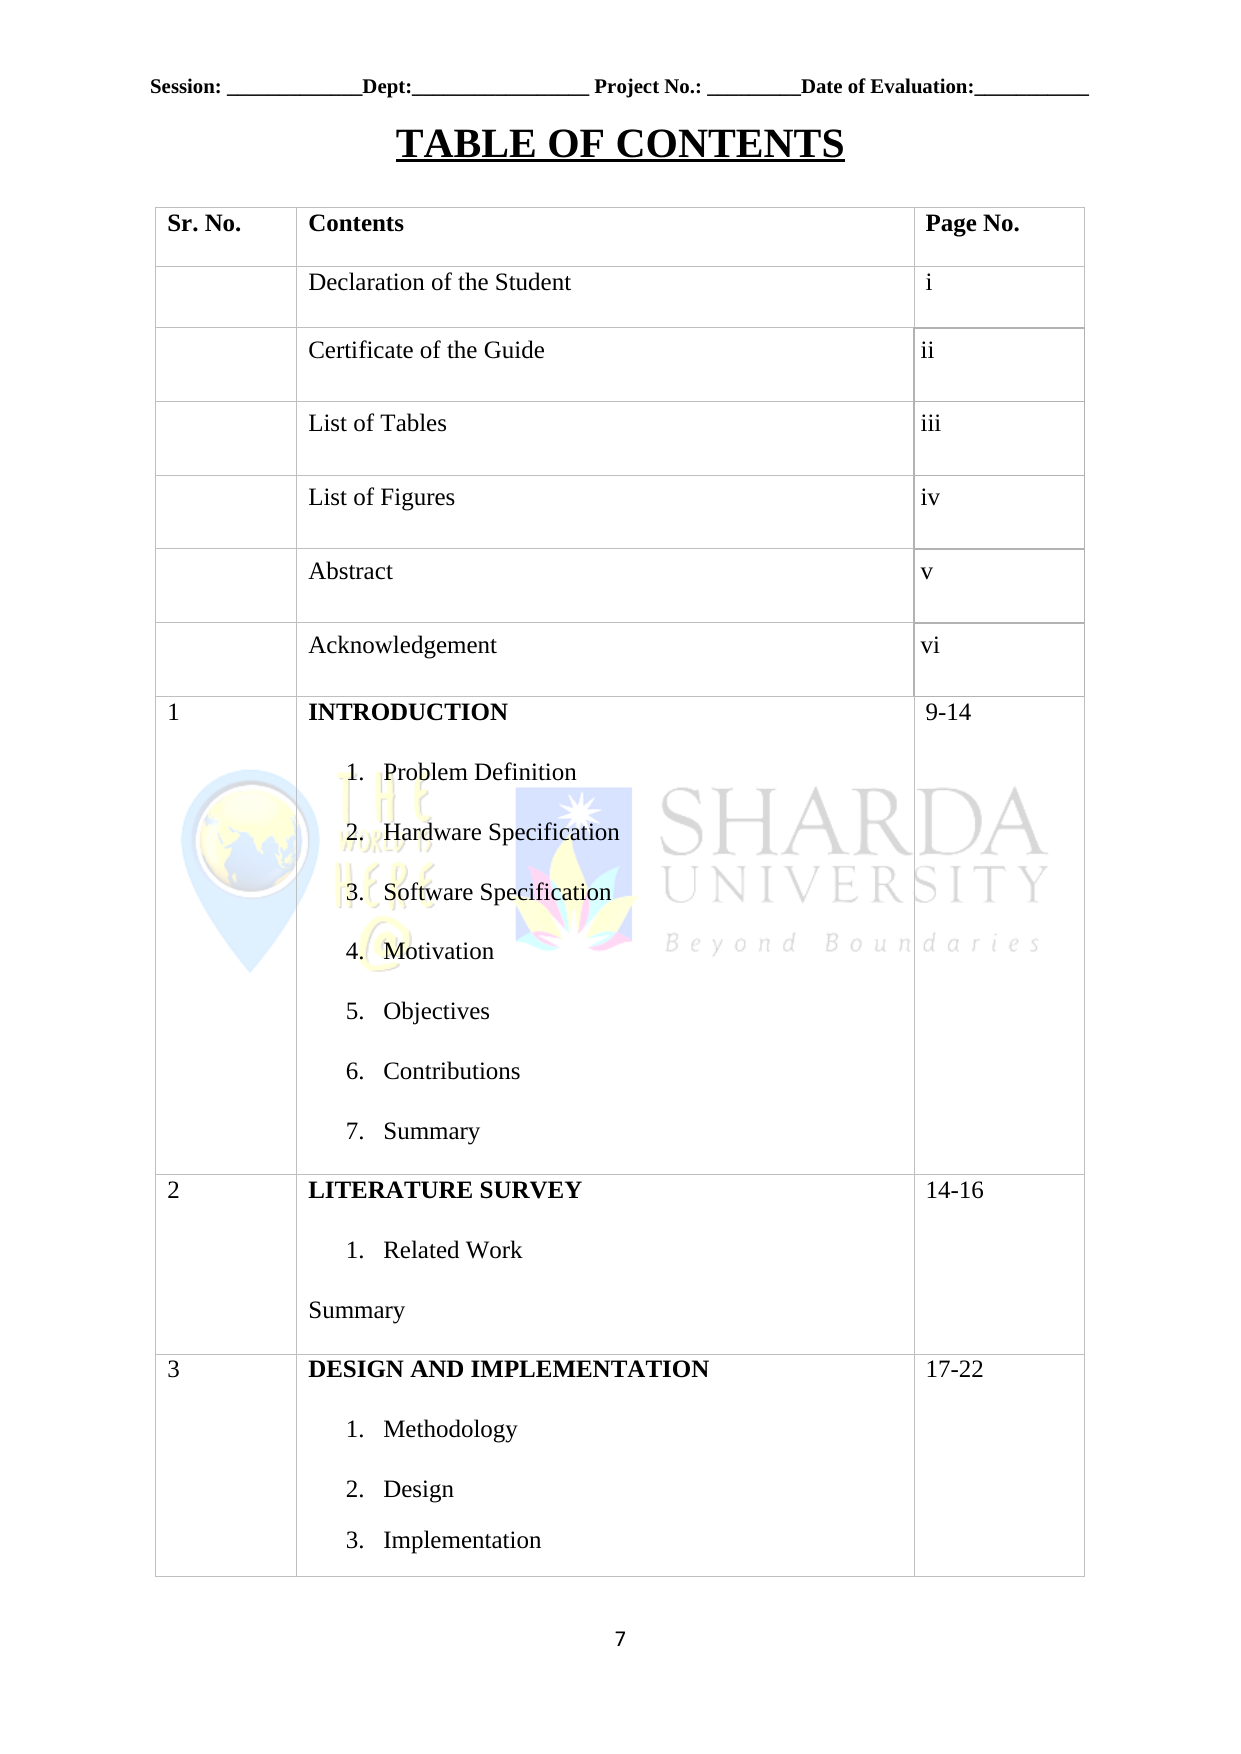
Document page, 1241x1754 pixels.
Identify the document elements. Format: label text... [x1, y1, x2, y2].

text TABLE OF CONTENTS [150, 118, 1090, 166]
table_cell [156, 476, 296, 548]
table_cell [297, 1355, 914, 1576]
table_cell [156, 328, 296, 401]
table_cell 14-16 [915, 1175, 1084, 1353]
table_cell List of Figures [297, 476, 913, 548]
table_cell 9-14 [915, 697, 1084, 1174]
table_cell 1 [156, 697, 296, 1174]
table_cell [156, 623, 296, 696]
table_cell iii [915, 402, 1084, 474]
table_header Contents [297, 208, 914, 266]
table_cell [156, 267, 296, 327]
table_cell 2 [156, 1175, 296, 1353]
table_cell List of Tables [297, 402, 913, 474]
table_cell v [915, 550, 1084, 622]
table_cell [156, 402, 296, 474]
table_cell i [915, 267, 1084, 327]
table_cell vi [915, 624, 1084, 696]
table_cell 3 [156, 1355, 296, 1576]
table_cell Certificate of the Guide [297, 328, 913, 401]
table_cell ii [915, 329, 1084, 401]
table_cell INTRODUCTION Problem Definition Hardware Specification Software Specification Motivation Objectives Contributions Summary [297, 697, 914, 1174]
table_cell Abstract [297, 549, 913, 622]
table_cell Acknowledgement [297, 623, 913, 696]
table_header Sr. No. [156, 208, 296, 266]
table_cell iv [915, 476, 1084, 548]
table_header Page No. [915, 208, 1084, 266]
table_cell [156, 549, 296, 622]
table_cell Declaration of the Student [297, 267, 914, 327]
table_cell 17-22 [915, 1355, 1084, 1576]
table_cell LITERATURE SURVEY Related Work Summary [297, 1175, 914, 1353]
